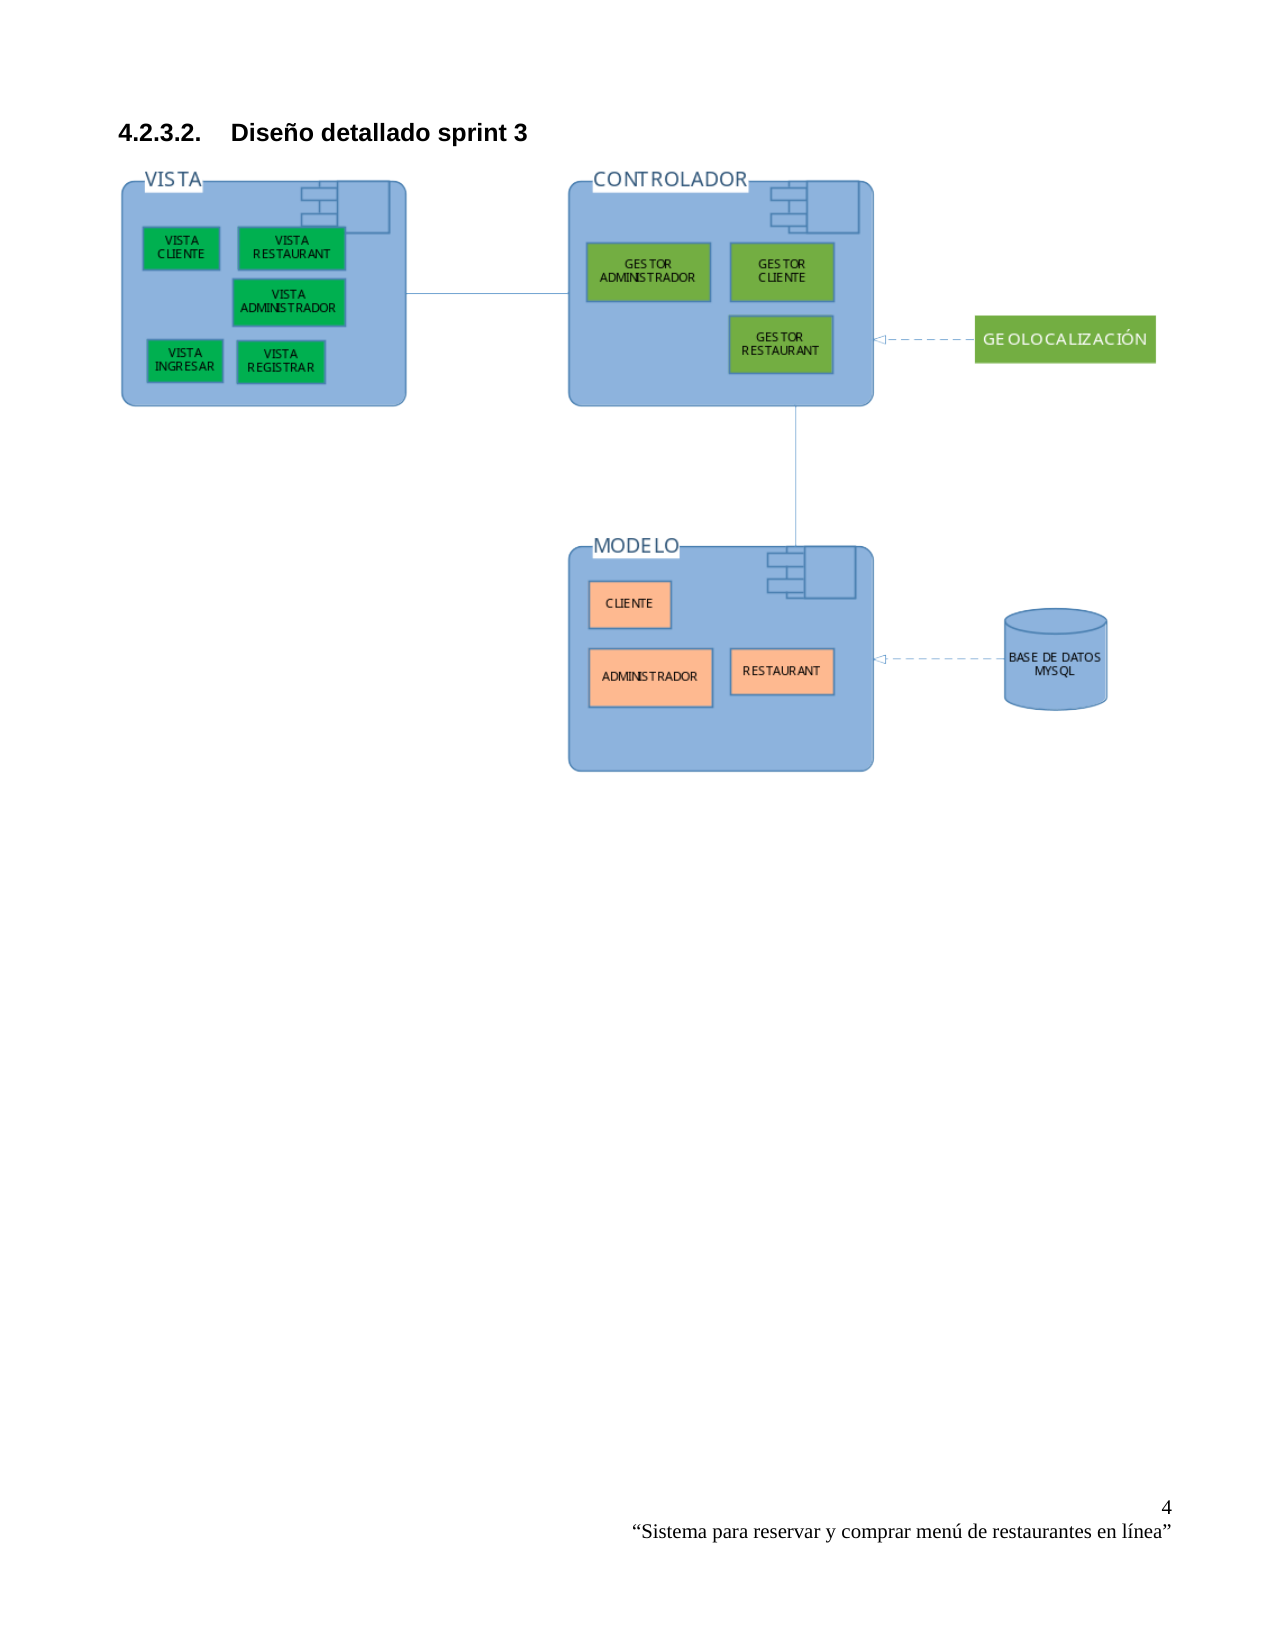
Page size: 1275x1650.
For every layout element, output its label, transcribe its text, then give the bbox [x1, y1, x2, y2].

list Diseño detallado sprint 3 [118, 118, 1172, 147]
